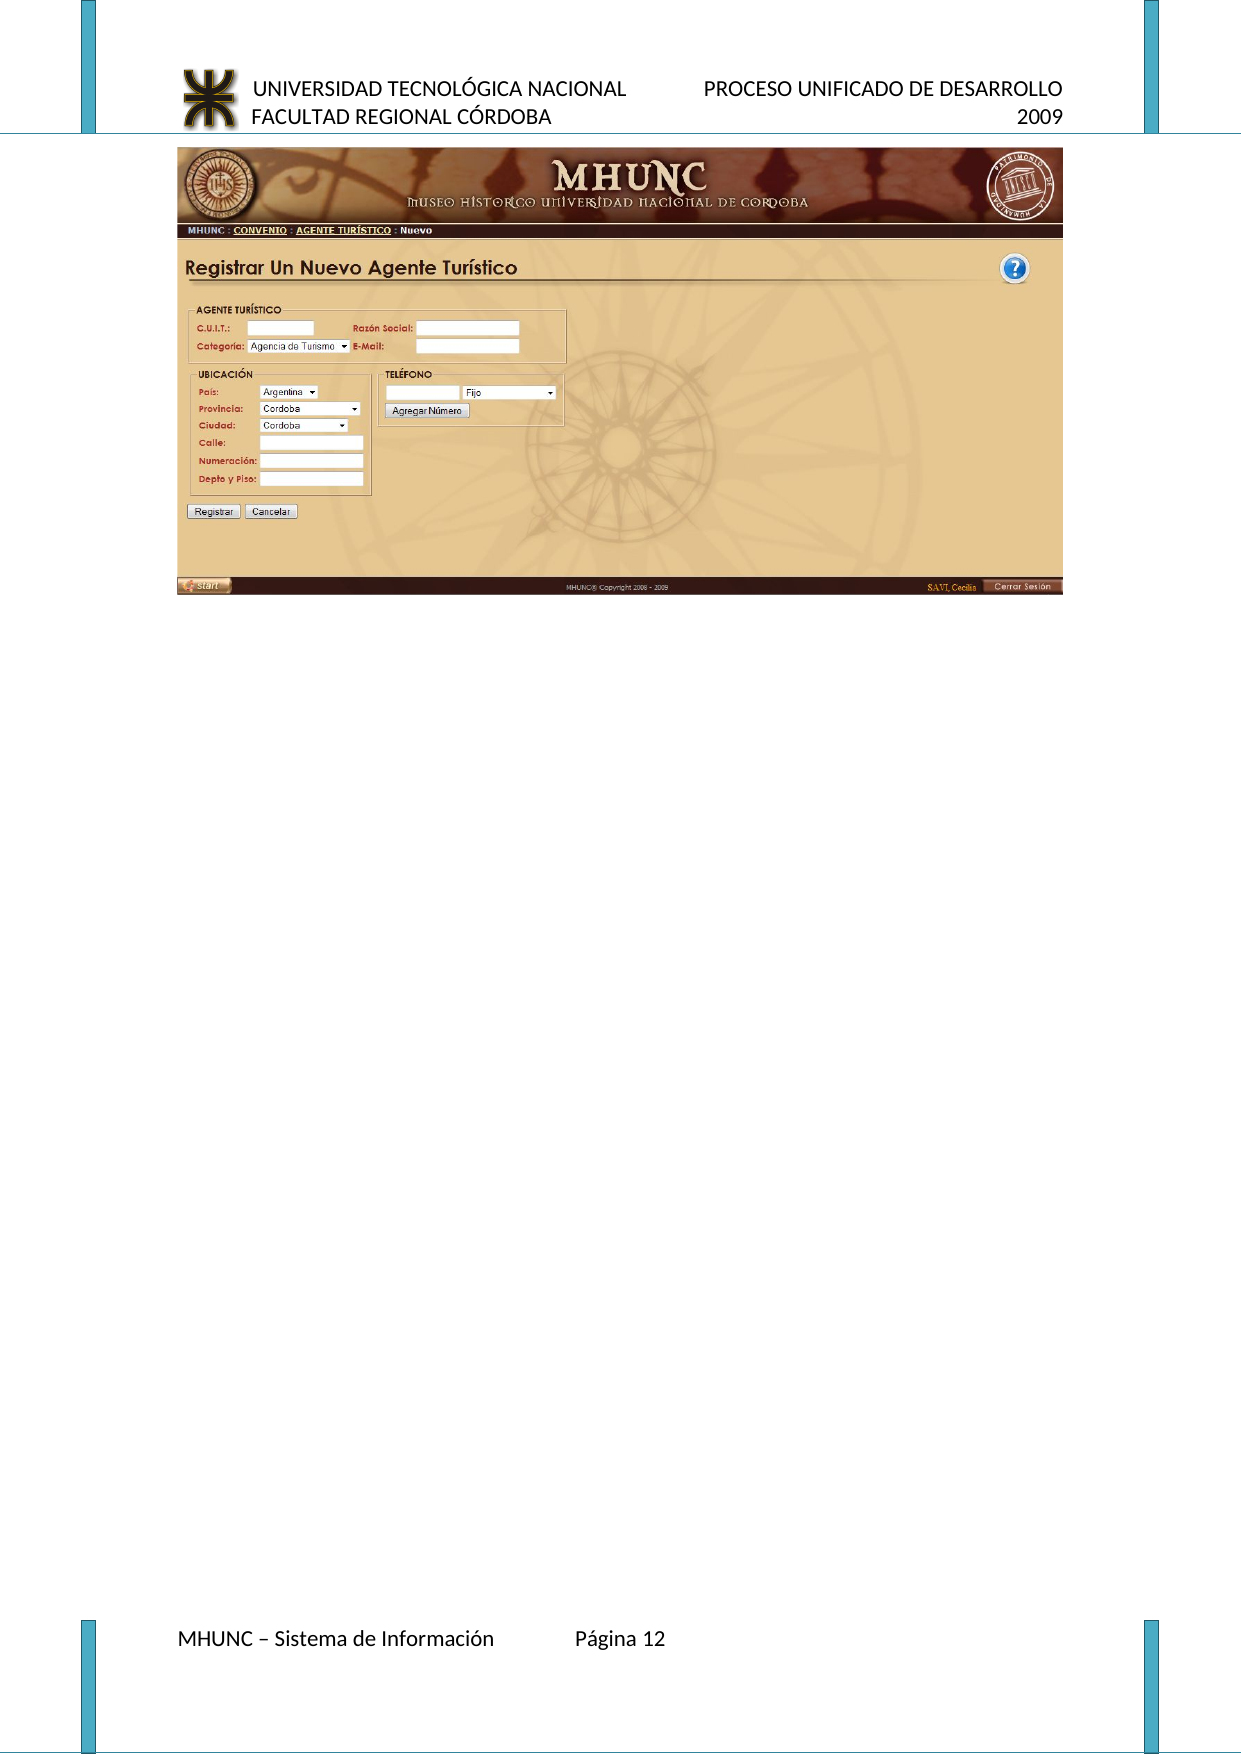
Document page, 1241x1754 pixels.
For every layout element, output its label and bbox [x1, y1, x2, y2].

picture [177, 147, 1063, 595]
picture [182, 68, 239, 132]
